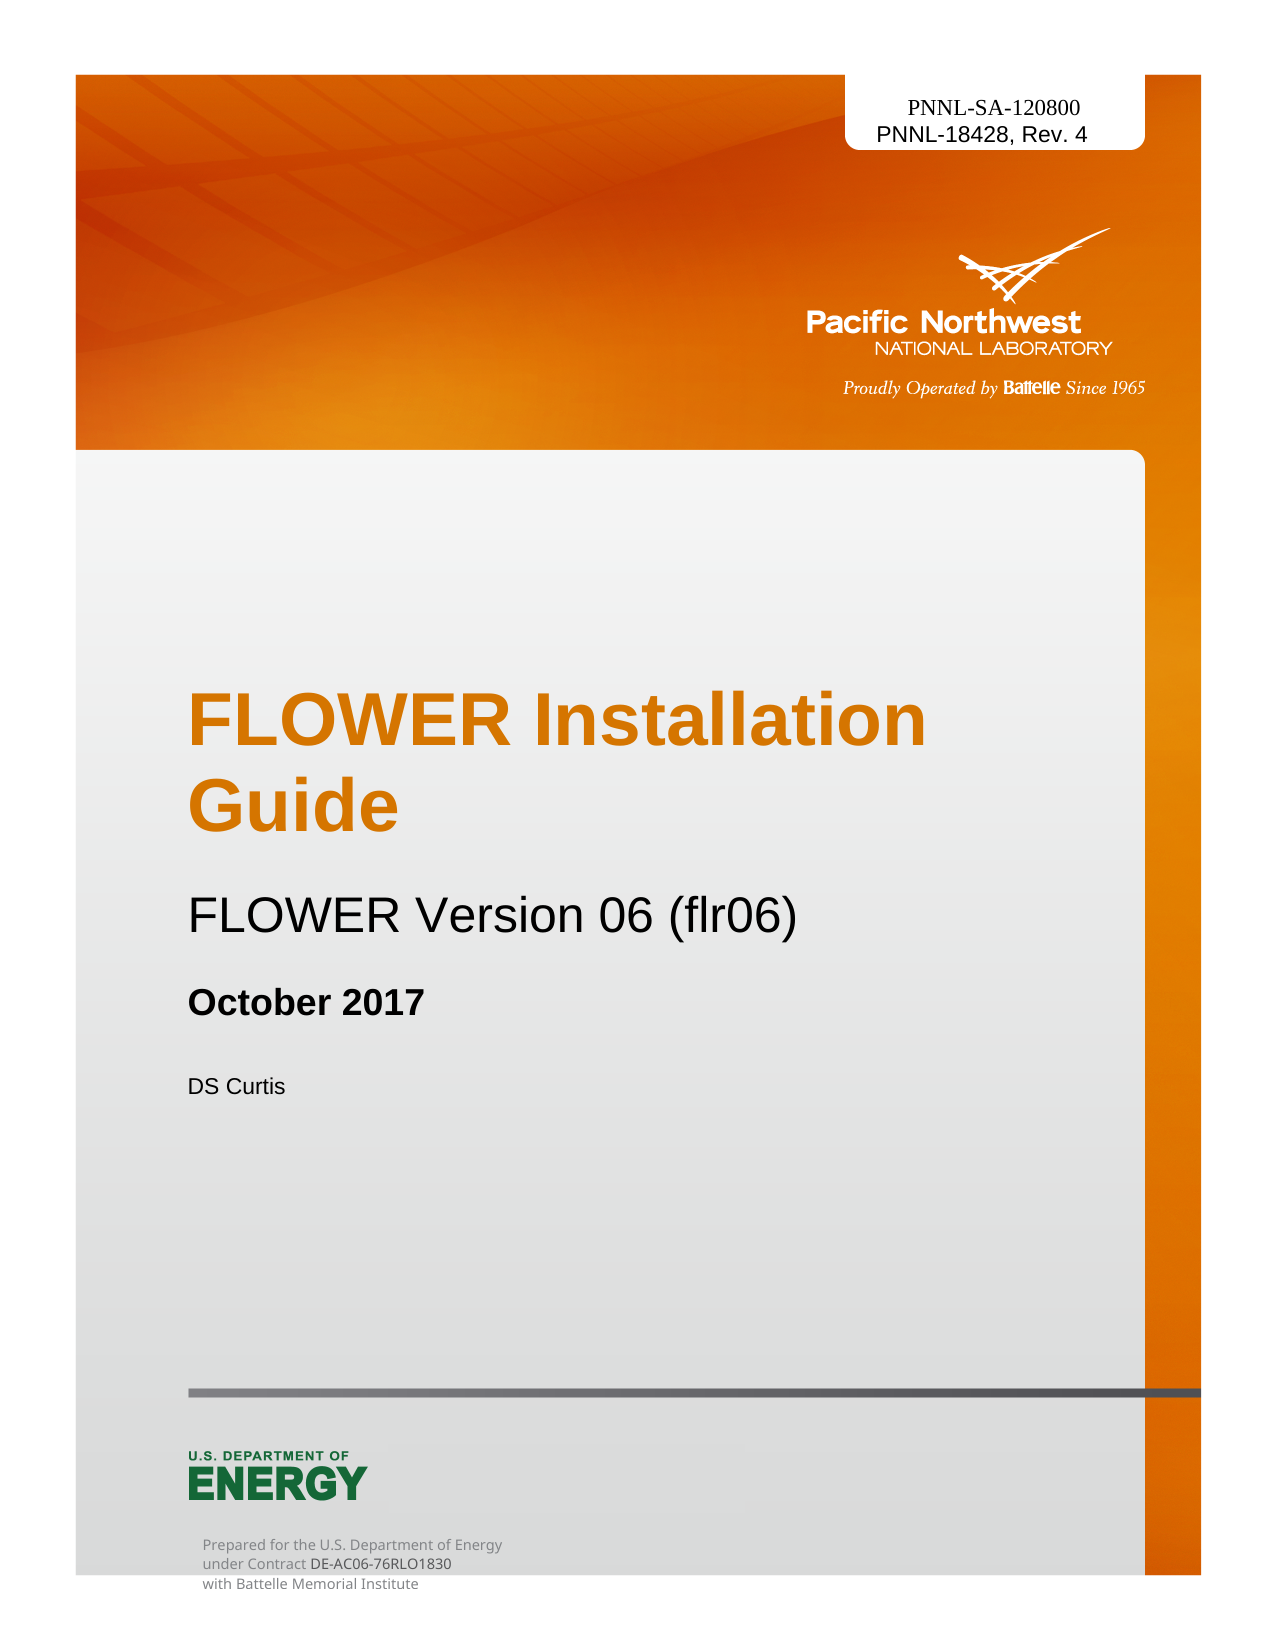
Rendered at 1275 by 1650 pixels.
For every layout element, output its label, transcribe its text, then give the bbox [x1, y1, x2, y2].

text DS Curtis [187, 1073, 1087, 1099]
picture [0, 0, 1275, 1650]
subtitle FLOWER Version 06 (flr06) [187, 885, 1087, 942]
